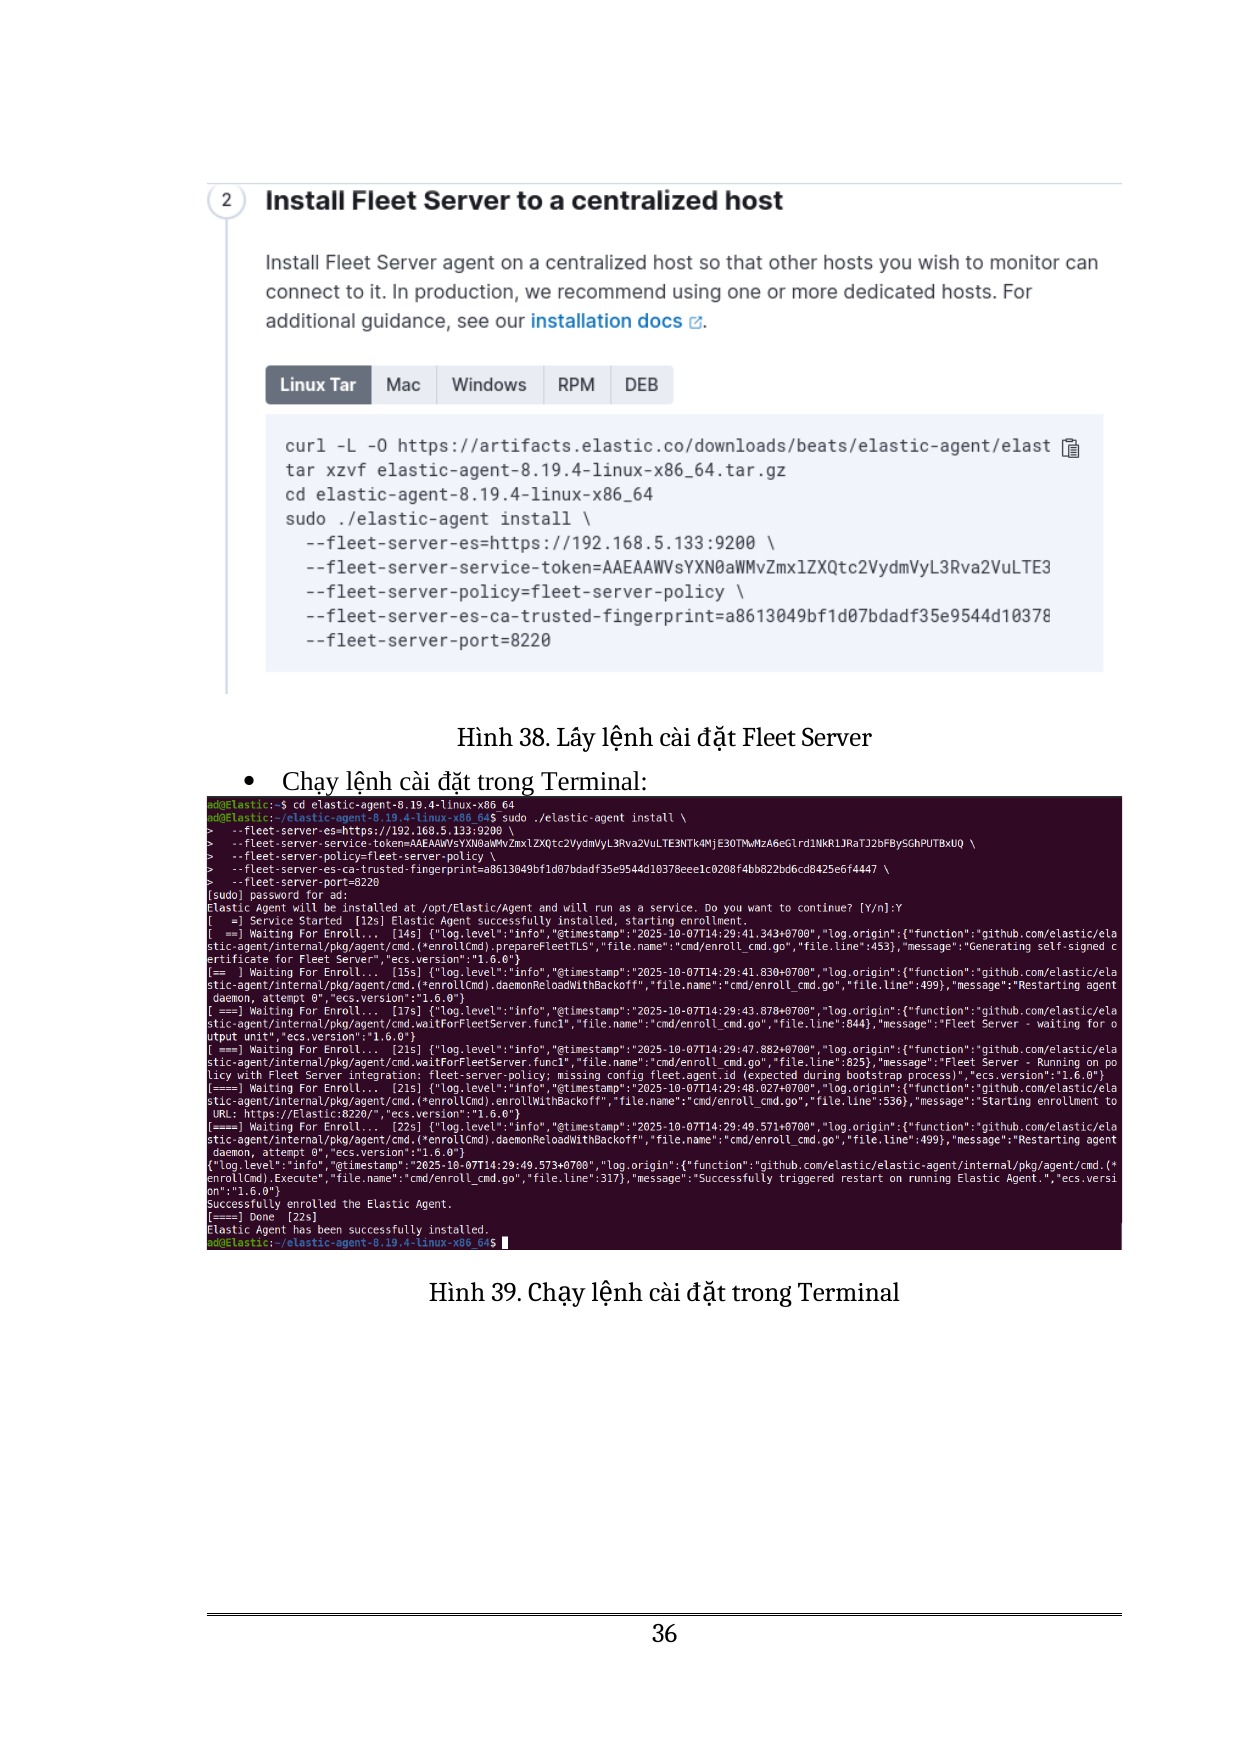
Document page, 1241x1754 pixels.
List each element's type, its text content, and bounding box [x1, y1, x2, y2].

picture [206, 177, 1123, 694]
picture [206, 796, 1123, 1250]
list Chạy lệnh cài đặt trong Terminal: [244, 765, 1122, 796]
